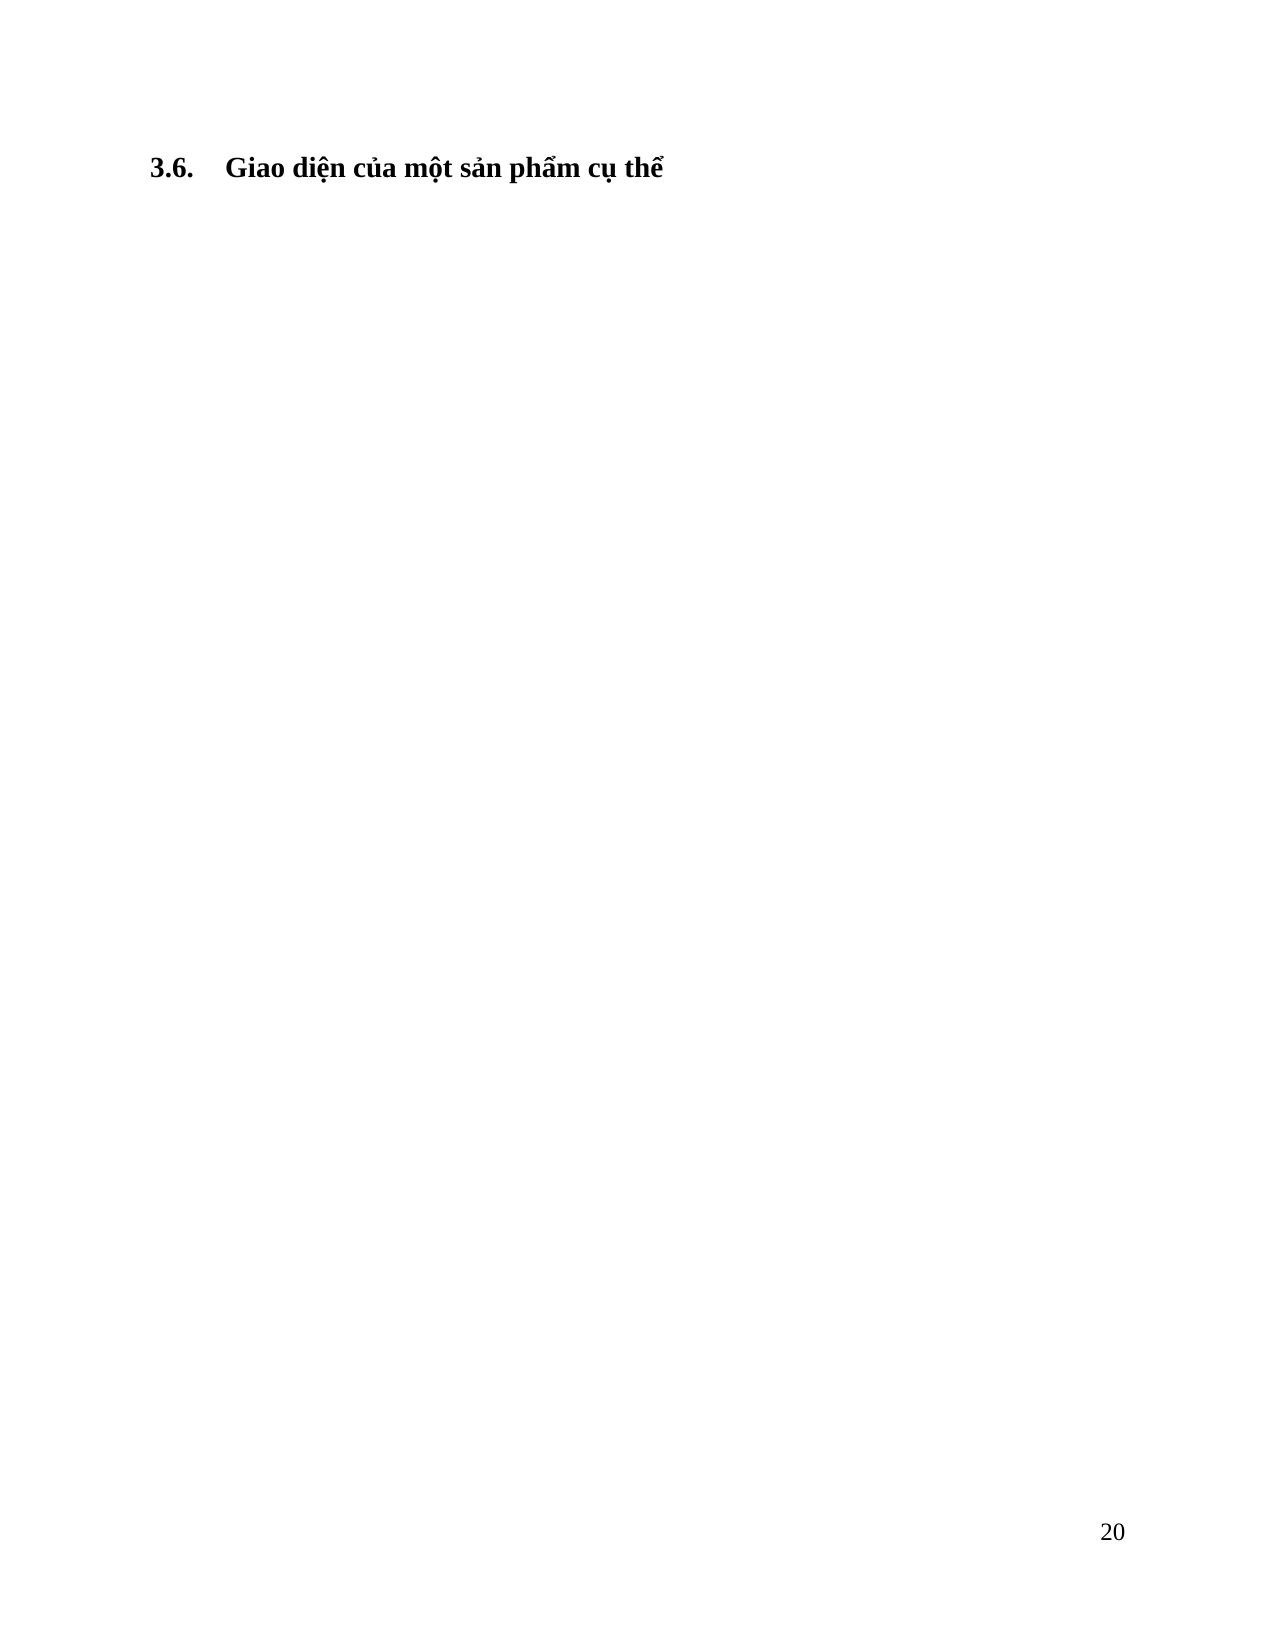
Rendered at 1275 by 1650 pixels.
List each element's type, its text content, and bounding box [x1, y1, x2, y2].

list Giao diện của một sản phẩm cụ thể [150, 150, 1125, 183]
